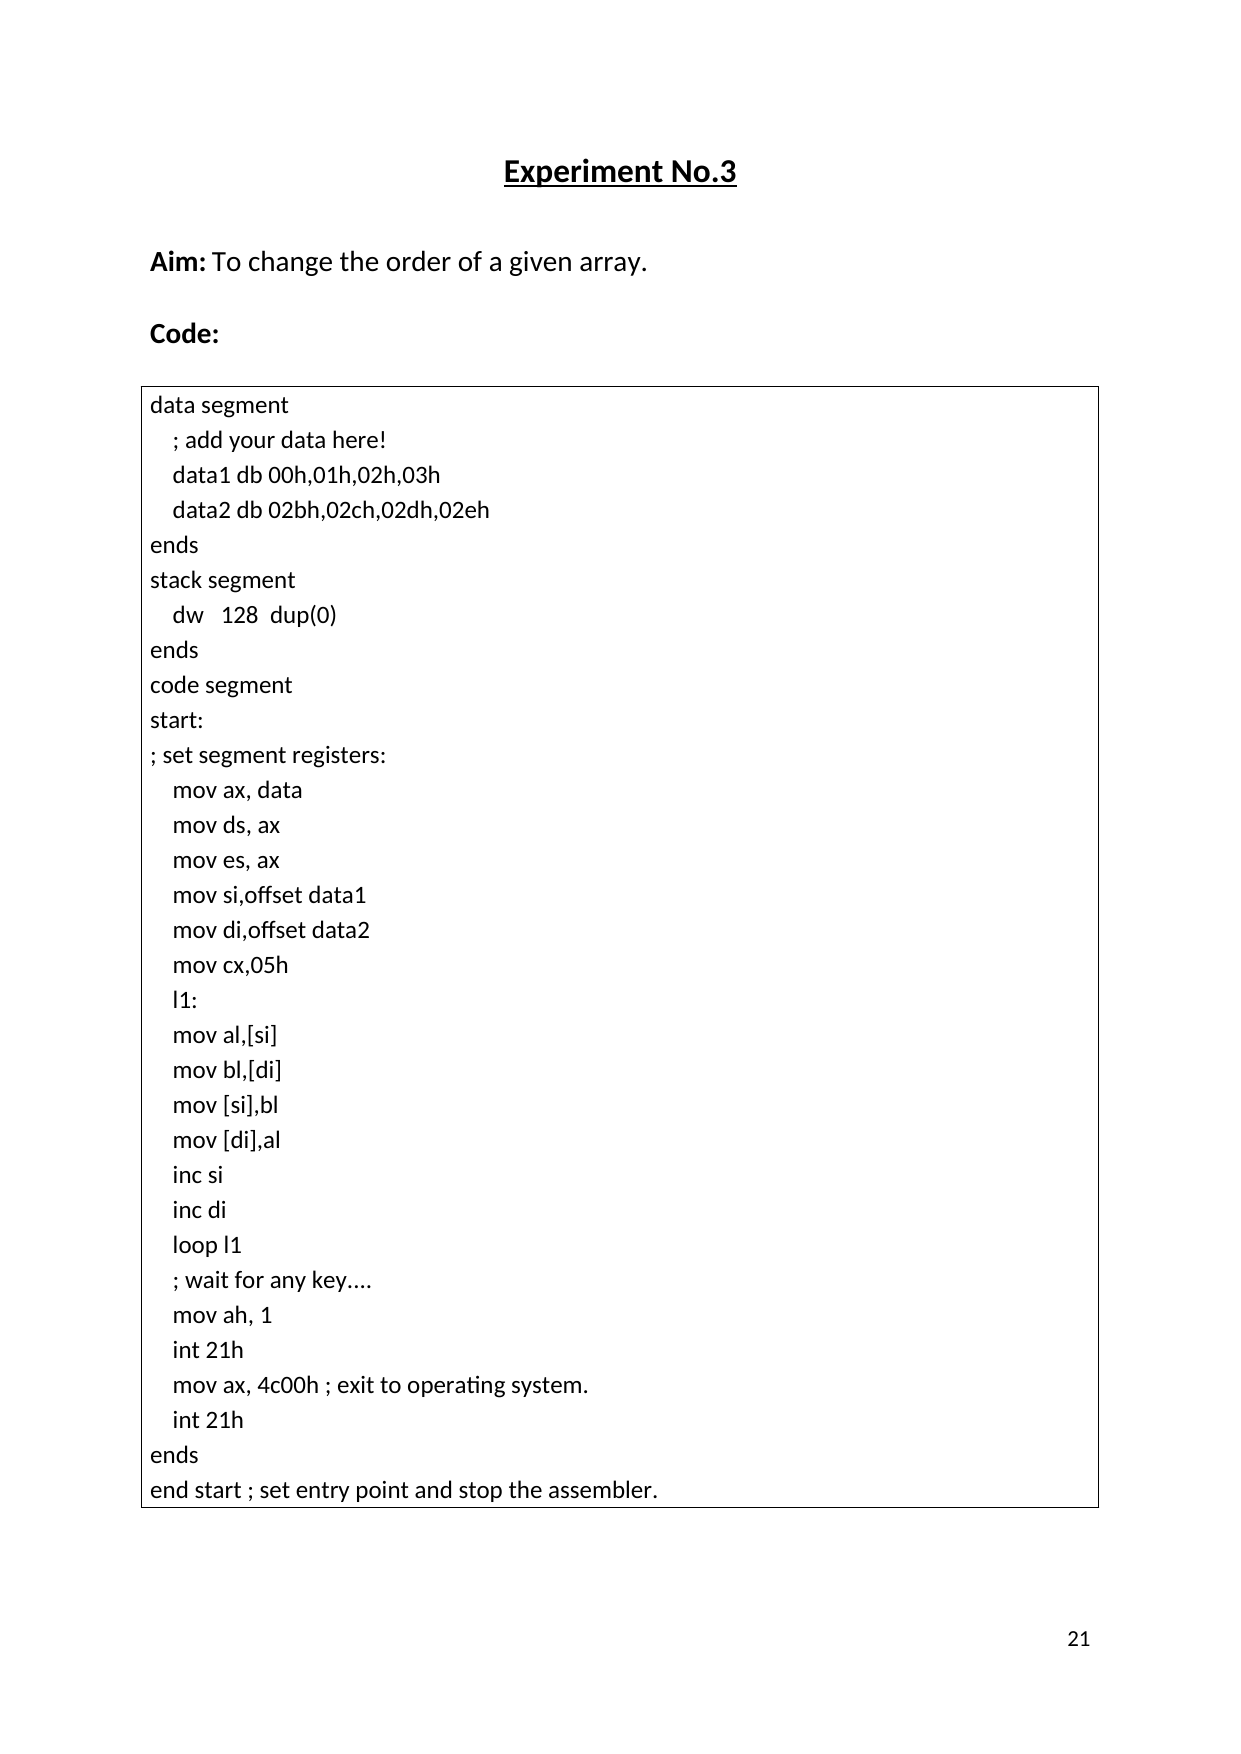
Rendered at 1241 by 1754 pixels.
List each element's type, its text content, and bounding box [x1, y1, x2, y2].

text ends [142, 526, 1098, 560]
text ; wait for any key.... [142, 1261, 1098, 1295]
text ends [142, 1436, 1098, 1470]
text mov [di],al [142, 1121, 1098, 1155]
text mov al,[si] [142, 1016, 1098, 1050]
text dw 128 dup(0) [142, 596, 1098, 630]
text mov ah, 1 [142, 1296, 1098, 1330]
text mov si,offset data1 [142, 876, 1098, 910]
text ; add your data here! [142, 421, 1098, 455]
text int 21h [142, 1331, 1098, 1365]
text ; set segment registers: [142, 736, 1098, 770]
text code segment [142, 666, 1098, 700]
text mov ds, ax [142, 806, 1098, 840]
text data2 db 02bh,02ch,02dh,02eh [142, 491, 1098, 525]
text data1 db 00h,01h,02h,03h [142, 456, 1098, 490]
text mov [si],bl [142, 1086, 1098, 1120]
text int 21h [142, 1401, 1098, 1435]
text l1: [142, 981, 1098, 1015]
text start: [142, 701, 1098, 735]
text ends [142, 631, 1098, 665]
text mov cx,05h [142, 946, 1098, 980]
text mov bl,[di] [142, 1051, 1098, 1085]
text Code: [150, 315, 1090, 350]
text Aim: To change the order of a given array. [150, 243, 1090, 279]
text mov di,offset data2 [142, 911, 1098, 945]
text loop l1 [142, 1226, 1098, 1260]
text inc si [142, 1156, 1098, 1190]
text mov ax, 4c00h ; exit to operating system. [142, 1366, 1098, 1400]
text data segment [142, 387, 1098, 420]
text end start ; set entry point and stop the assembler. [142, 1471, 1098, 1507]
text mov ax, data [142, 771, 1098, 805]
text mov es, ax [142, 841, 1098, 875]
text inc di [142, 1191, 1098, 1225]
text stack segment [142, 561, 1098, 595]
text Experiment No.3 [150, 150, 1090, 191]
